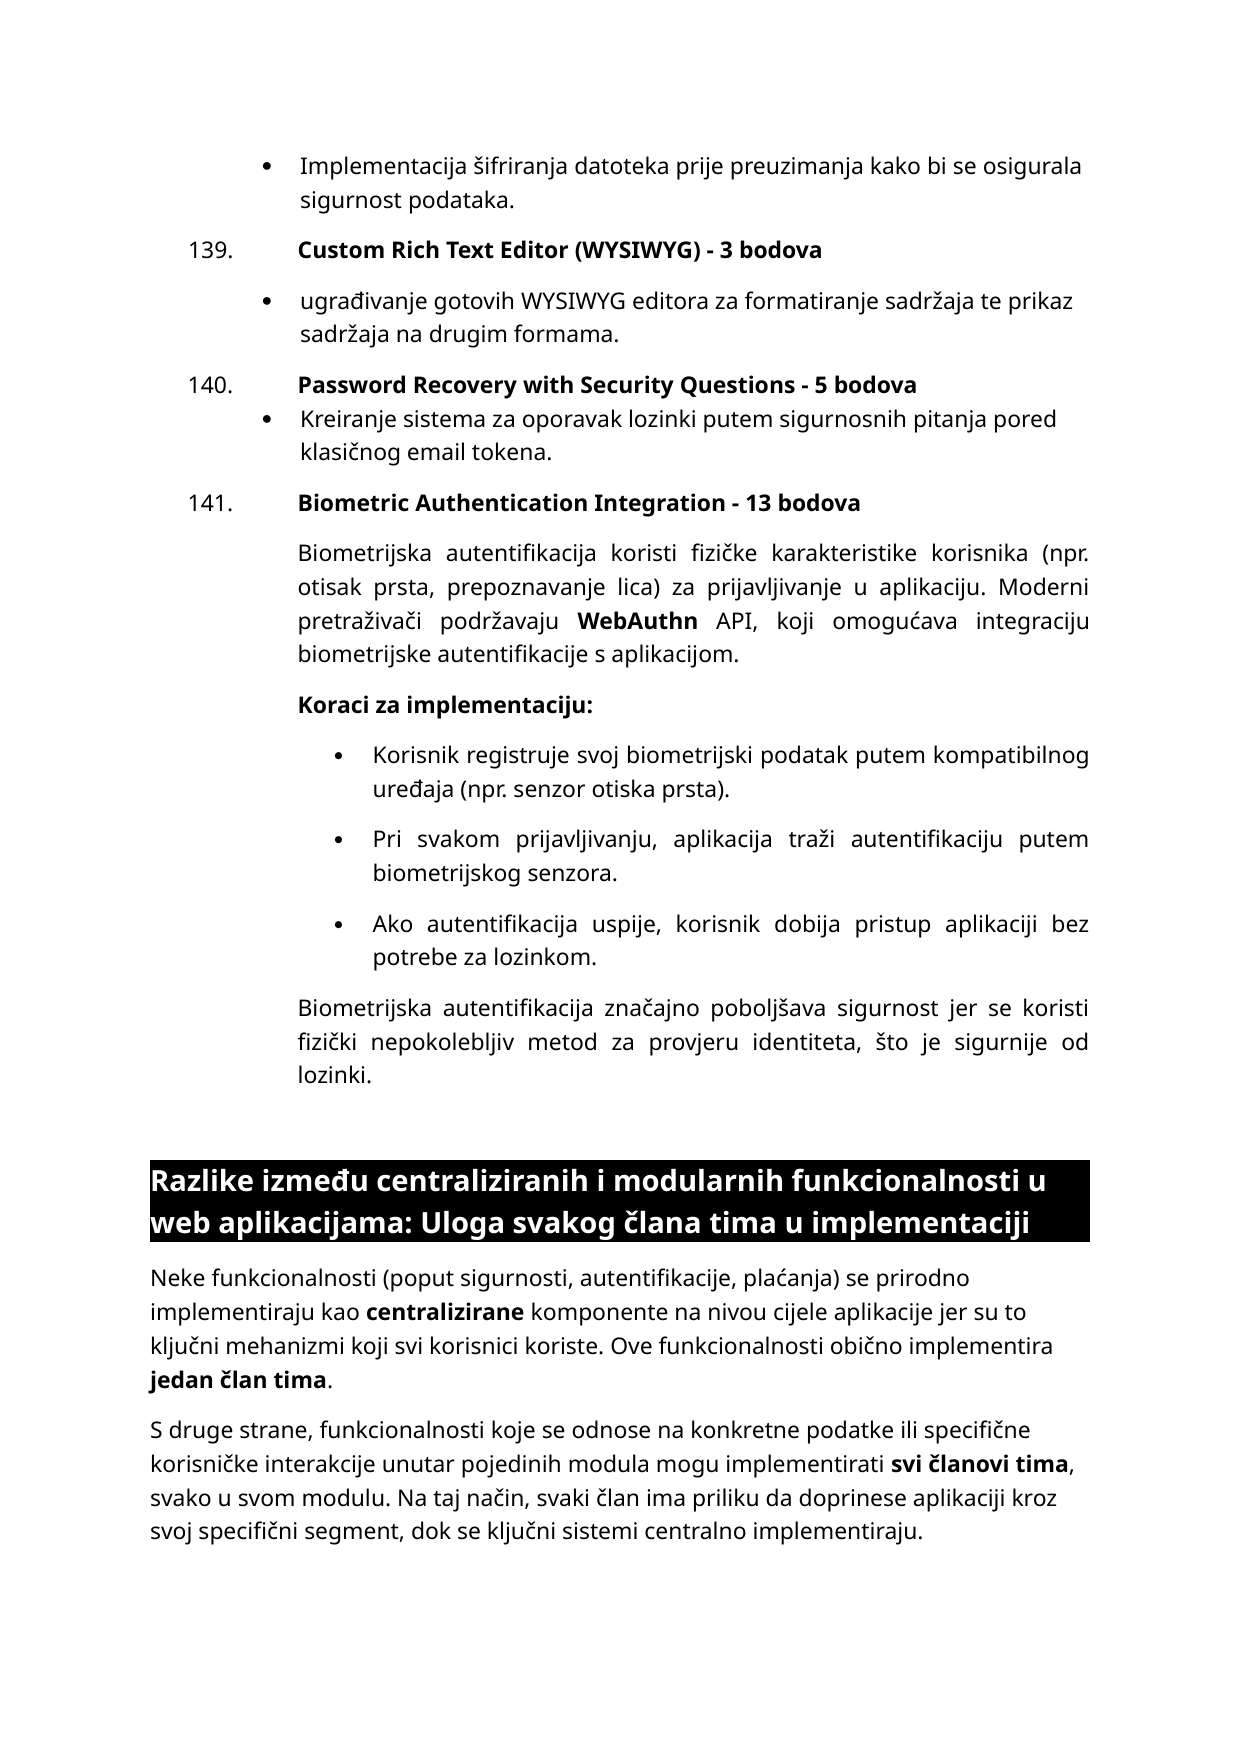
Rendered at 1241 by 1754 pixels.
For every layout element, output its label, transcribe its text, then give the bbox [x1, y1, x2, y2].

list Kreiranje sistema za oporavak lozinki putem sigurnosnih pitanja pored klasičnog email tokena. [263, 402, 1090, 467]
text Biometrijska autentifikacija koristi fizičke karakteristike korisnika (npr. otisak prsta, prepoznavanje lica) za prijavljivanje u aplikaciju. Moderni pretraživači podržavaju WebAuthn API, koji omogućava integraciju biometrijske autentifikacije s aplikacijom. [297, 537, 1090, 669]
text Koraci za implementaciju: [297, 689, 1090, 720]
text Razlike između centraliziranih i modularnih funkcionalnosti u web aplikacijama: Uloga svakog člana tima u implementaciji [150, 1160, 1090, 1242]
text Neke funkcionalnosti (poput sigurnosti, autentifikacije, plaćanja) se prirodno implementiraju kao centralizirane komponente na nivou cijele aplikacije jer su to ključni mehanizmi koji svi korisnici koriste. Ove funkcionalnosti obično implementira jedan član tima. [150, 1262, 1090, 1395]
list Pri svakom prijavljivanju, aplikacija traži autentifikaciju putem biometrijskog senzora. [335, 823, 1090, 888]
list ugrađivanje gotovih WYSIWYG editora za formatiranje sadržaja te prikaz sadržaja na drugim formama. [263, 284, 1090, 349]
text S druge strane, funkcionalnosti koje se odnose na konkretne podatke ili specifične korisničke interakcije unutar pojedinih modula mogu implementirati svi članovi tima, svako u svom modulu. Na taj način, svaki član ima priliku da doprinese aplikaciji kroz svoj specifični segment, dok se ključni sistemi centralno implementiraju. [150, 1414, 1090, 1546]
list Implementacija šifriranja datoteka prije preuzimanja kako bi se osigurala sigurnost podataka. [263, 150, 1090, 215]
list Korisnik registruje svoj biometrijski podatak putem kompatibilnog uređaja (npr. senzor otiska prsta). [335, 739, 1090, 804]
list Ako autentifikacija uspije, korisnik dobija pristup aplikaciji bez potrebe za lozinkom. [335, 907, 1090, 972]
list Password Recovery with Security Questions - 5 bodova [187, 369, 1090, 400]
text Biometrijska autentifikacija značajno poboljšava sigurnost jer se koristi fizički nepokolebljiv metod za provjeru identiteta, što je sigurnije od lozinki. [297, 992, 1090, 1090]
list Custom Rich Text Editor (WYSIWYG) - 3 bodova [188, 234, 1090, 265]
list Biometric Authentication Integration - 13 bodova [187, 487, 1090, 518]
